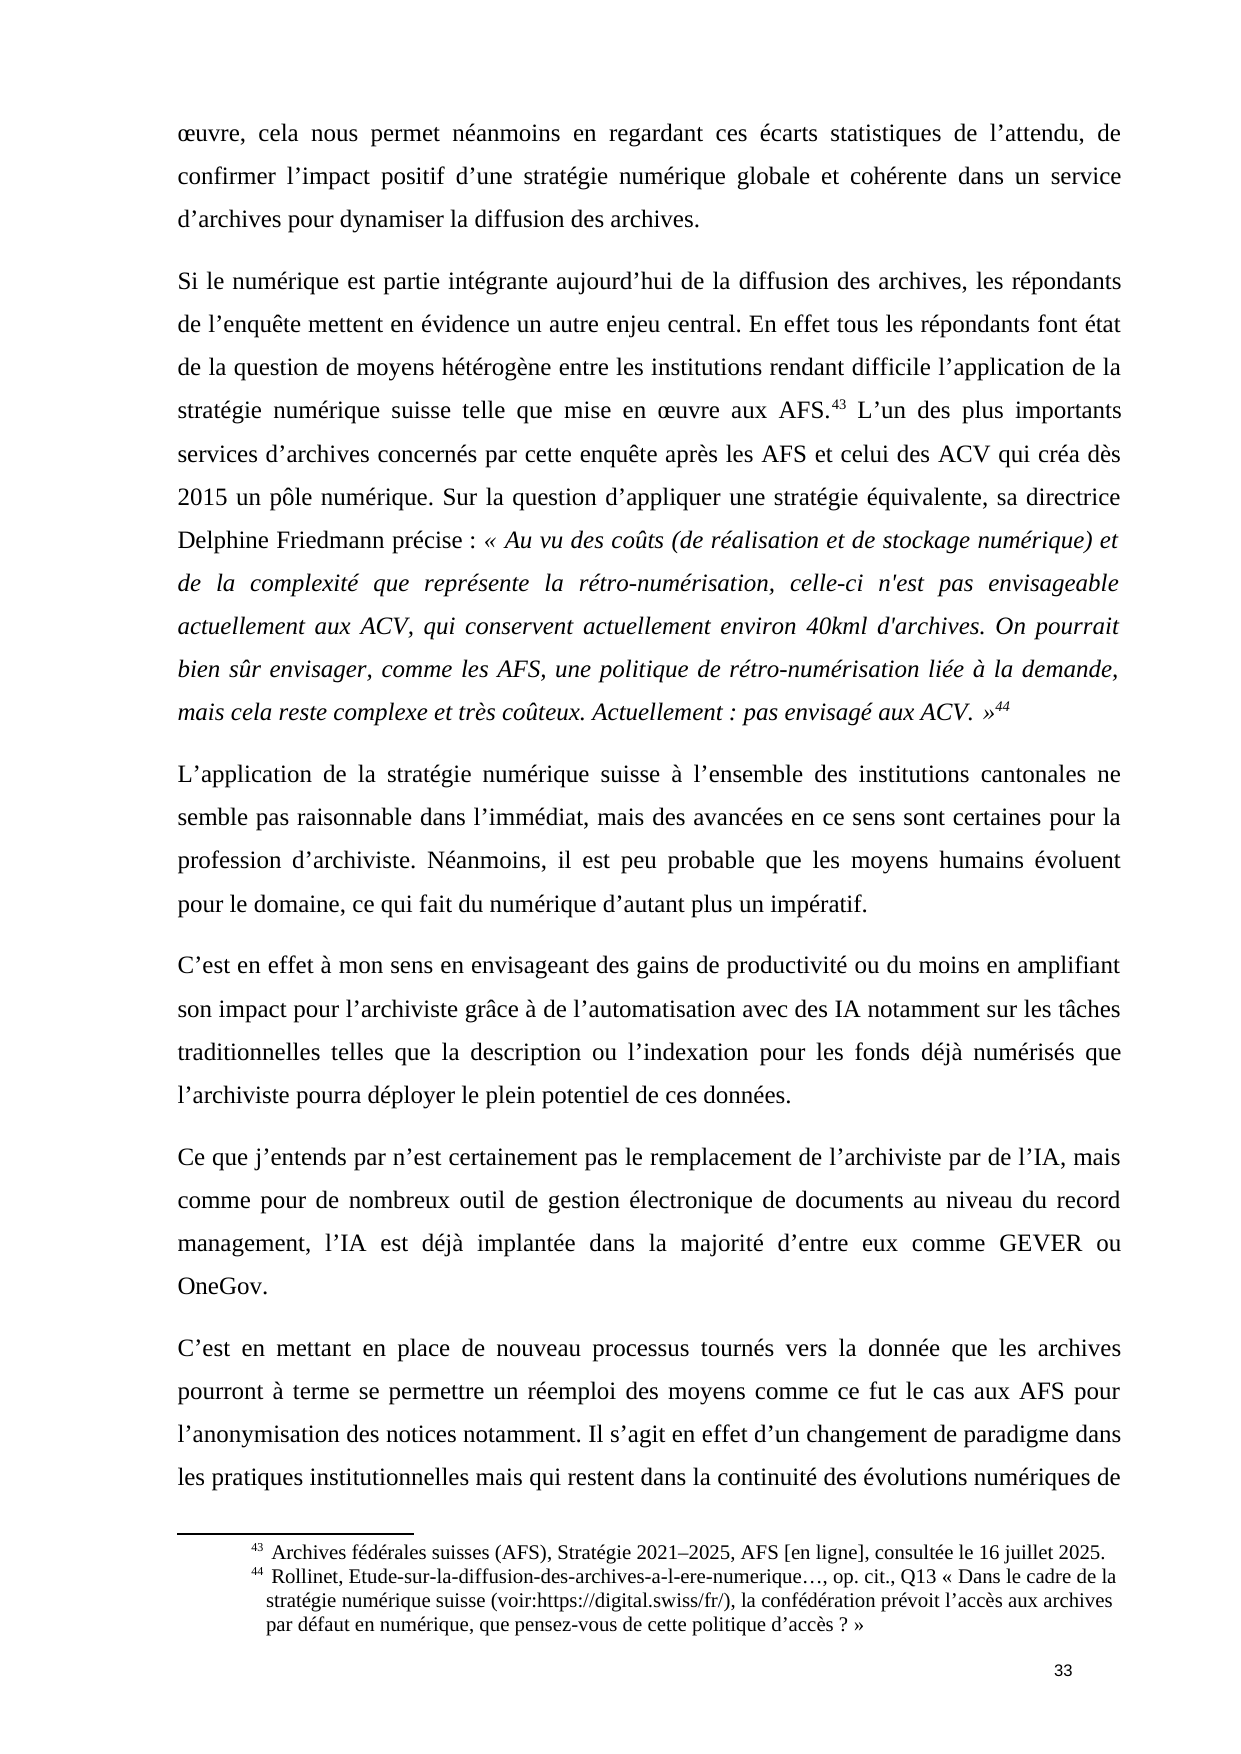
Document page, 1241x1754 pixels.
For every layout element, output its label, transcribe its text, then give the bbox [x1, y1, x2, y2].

text Si le numérique est partie intégrante aujourd’hui de la diffusion des archives, les répondants de l’enquête mettent en évidence un autre enjeu central. En effet tous les répondants font état de la question de moyens hétérogène entre les institutions rendant difficile l’application de la stratégie numérique suisse telle que mise en œuvre aux AFS. L’un des plus importants services d’archives concernés par cette enquête après les AFS et celui des ACV qui créa dès 2015 un pôle numérique. Sur la question d’appliquer une stratégie équivalente, sa directrice Delphine Friedmann précise : « Au vu des coûts (de réalisation et de stockage numérique) et de la complexité que représente la rétro-numérisation, celle-ci n'est pas envisageable actuellement aux ACV, qui conservent actuellement environ 40kml d'archives. On pourrait bien sûr envisager, comme les AFS, une politique de rétro-numérisation liée à la demande, mais cela reste complexe et très coûteux. Actuellement : pas envisagé aux ACV. » [177, 266, 1122, 726]
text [177, 1333, 1122, 1491]
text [177, 118, 1122, 233]
text L’application de la stratégie numérique suisse à l’ensemble des institutions cantonales ne semble pas raisonnable dans l’immédiat, mais des avancées en ce sens sont certaines pour la profession d’archiviste. Néanmoins, il est peu probable que les moyens humains évoluent pour le domaine, ce qui fait du numérique d’autant plus un impératif. [177, 759, 1122, 917]
text C’est en effet à mon sens en envisageant des gains de productivité ou du moins en amplifiant son impact pour l’archiviste grâce à de l’automatisation avec des IA notamment sur les tâches traditionnelles telles que la description ou l’indexation pour les fonds déjà numérisés que l’archiviste pourra déployer le plein potentiel de ces données. [177, 951, 1122, 1109]
text Ce que j’entends par n’est certainement pas le remplacement de l’archiviste par de l’IA, mais comme pour de nombreux outil de gestion électronique de documents au niveau du record management, l’IA est déjà implantée dans la majorité d’entre eux comme GEVER ou OneGov. [177, 1142, 1122, 1300]
